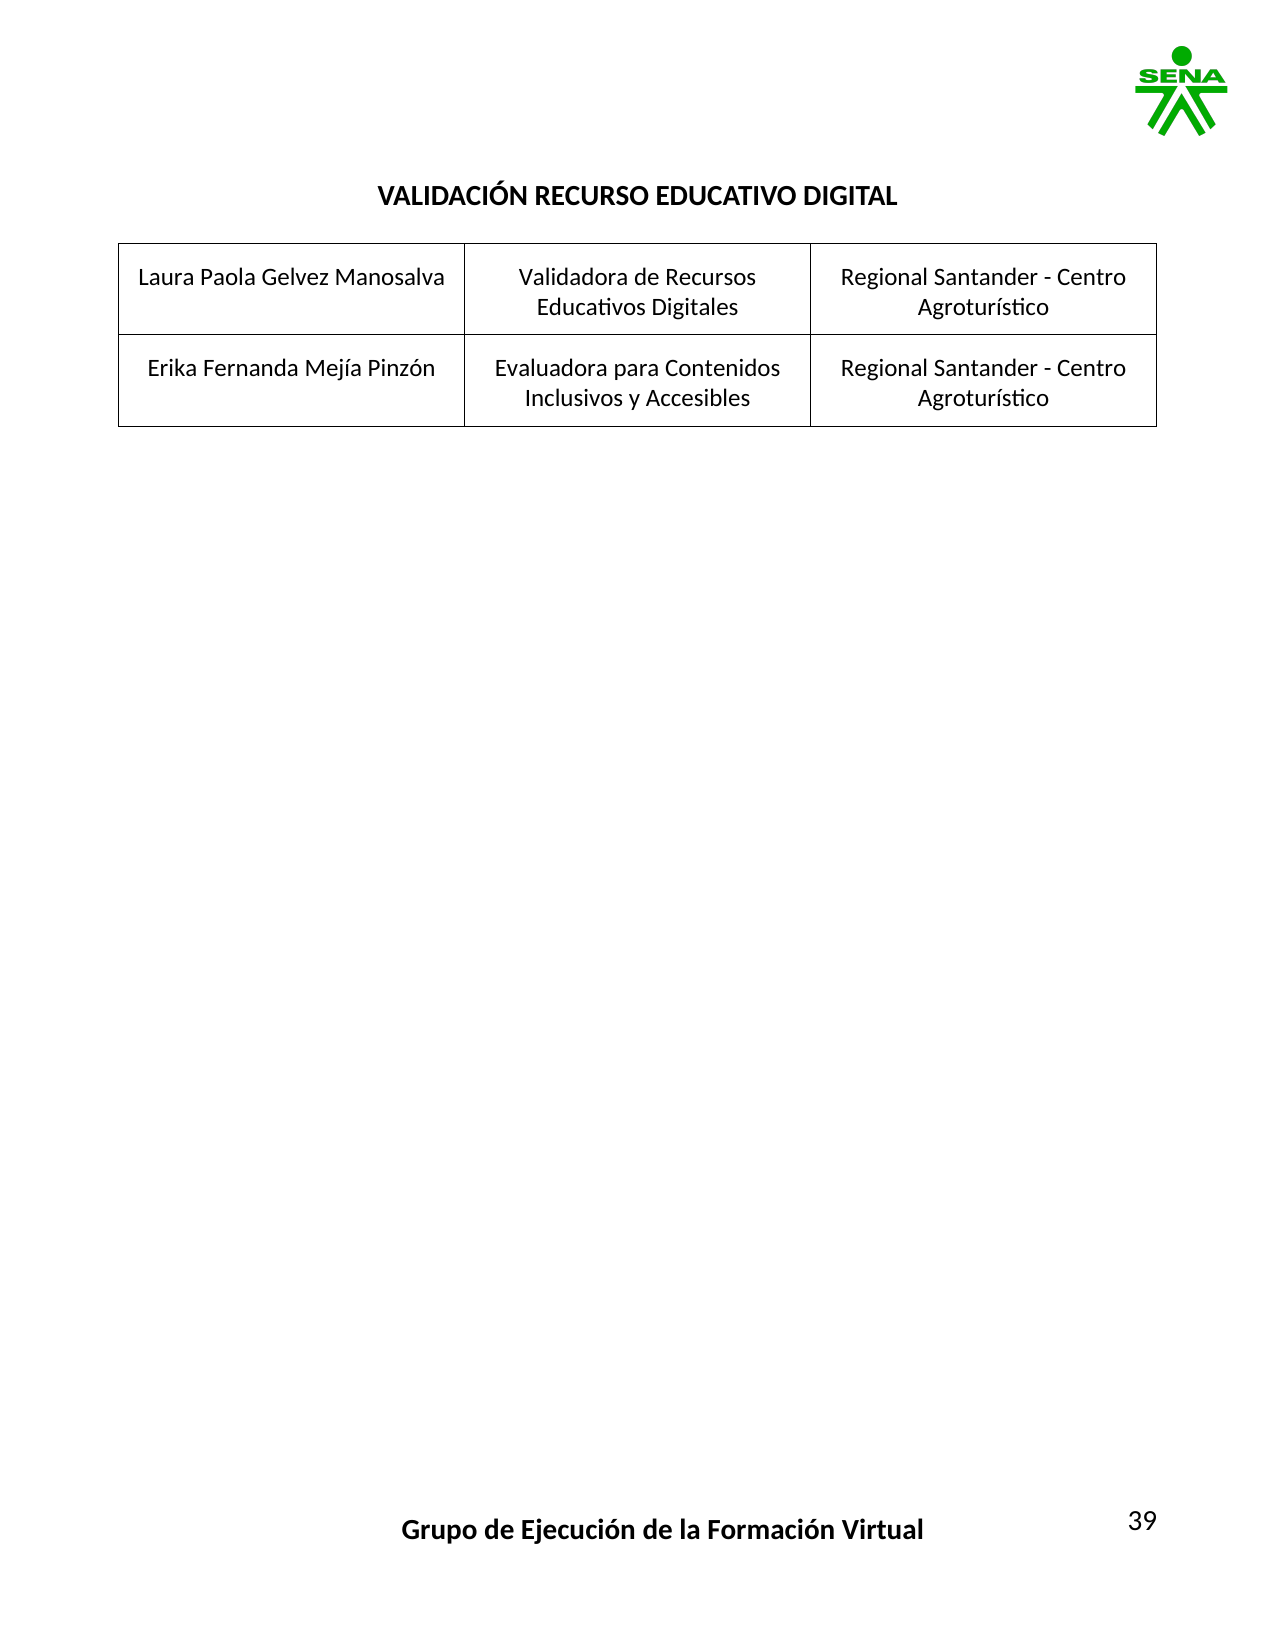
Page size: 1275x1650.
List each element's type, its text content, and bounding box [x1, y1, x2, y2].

picture [1135, 46, 1228, 136]
table_cell Regional Santander - Centro Agroturístico [811, 335, 1156, 426]
table_header Regional Santander - Centro Agroturístico [811, 244, 1156, 334]
text VALIDACIÓN RECURSO EDUCATIVO DIGITAL [118, 177, 1157, 213]
table_header Validadora de Recursos Educativos Digitales [465, 244, 810, 334]
table_cell Evaluadora para Contenidos Inclusivos y Accesibles [465, 335, 810, 426]
table_cell Erika Fernanda Mejía Pinzón [119, 335, 464, 426]
table_header Laura Paola Gelvez Manosalva [119, 244, 464, 334]
